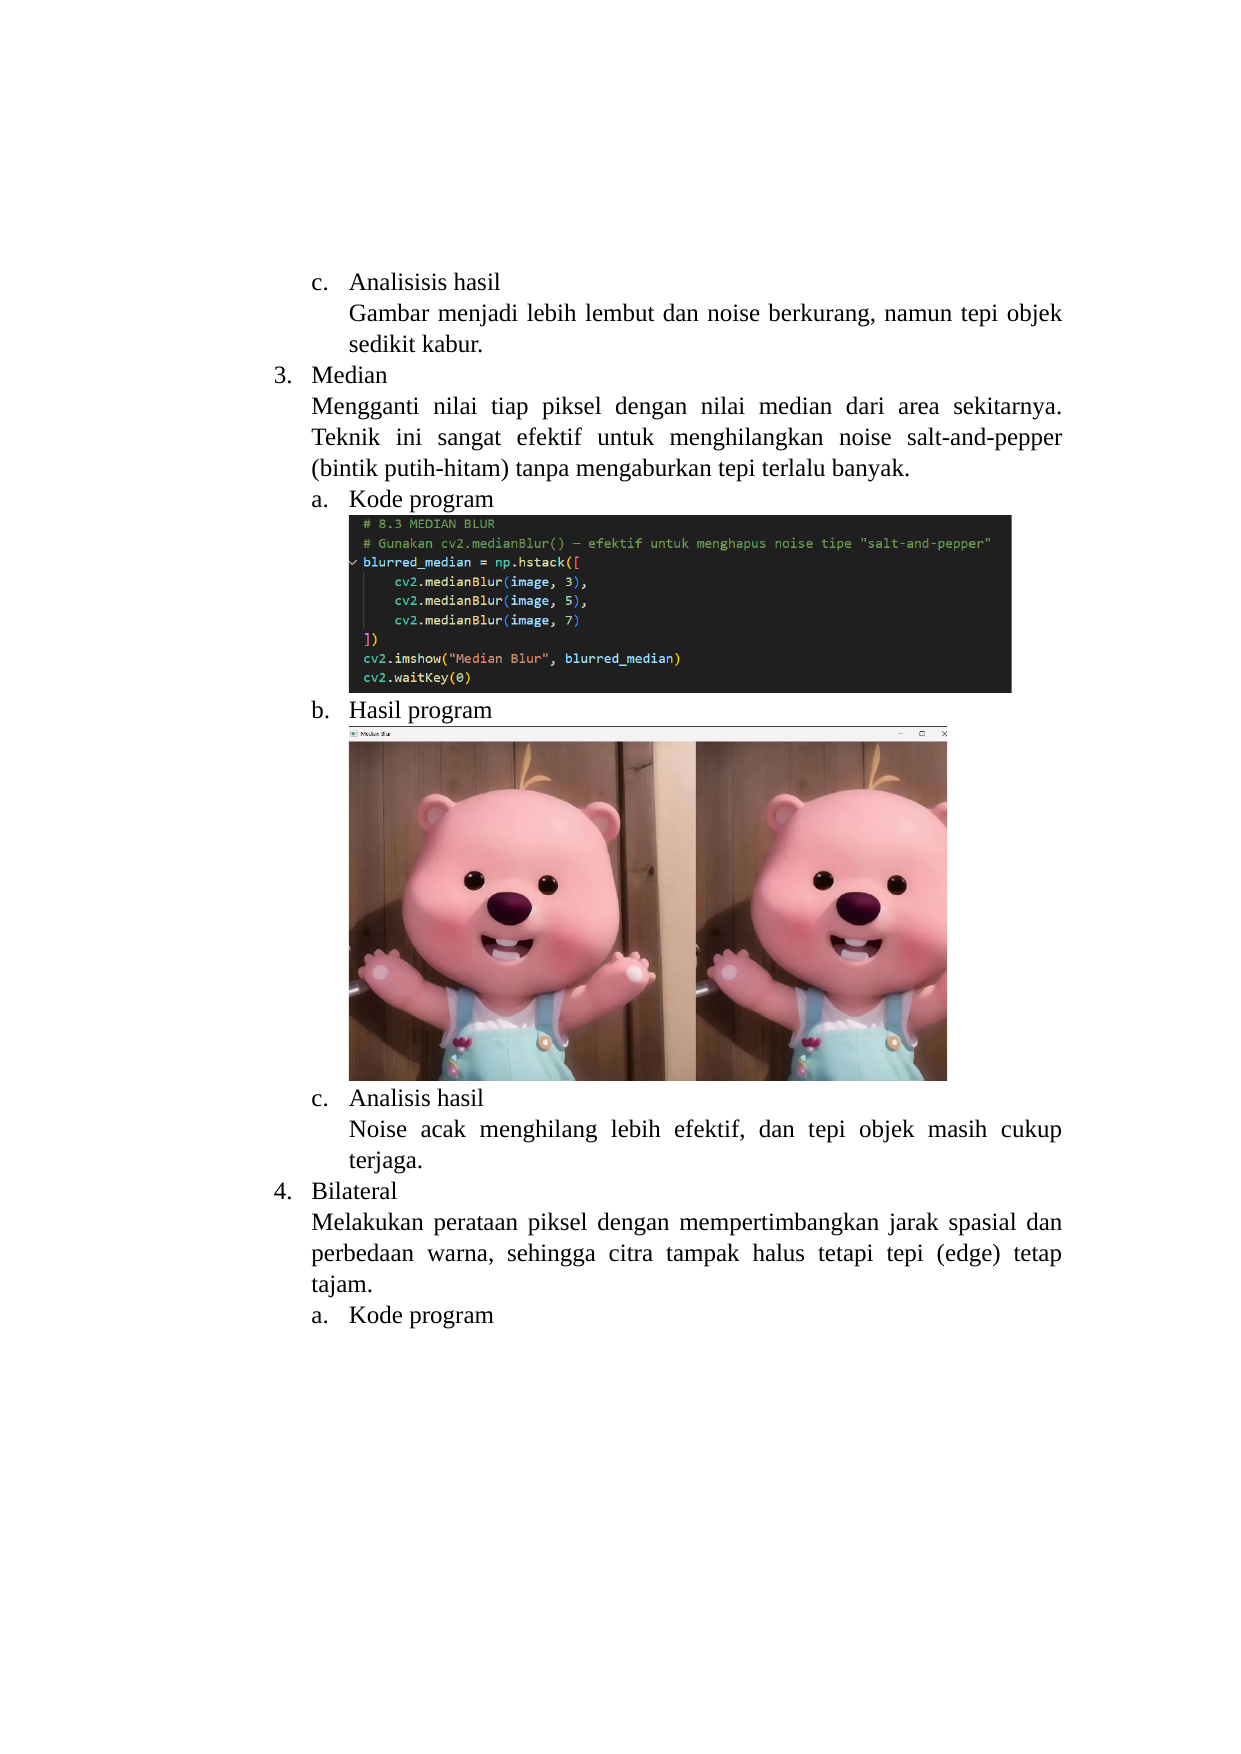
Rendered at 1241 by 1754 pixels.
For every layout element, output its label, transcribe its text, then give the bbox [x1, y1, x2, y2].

picture [348, 515, 1012, 693]
list Kode program [311, 1301, 1063, 1329]
list Hasil program [311, 695, 1063, 724]
list Mengganti nilai tiap piksel dengan nilai median dari area sekitarnya. Teknik ini sangat efektif untuk menghilangkan noise salt-and-pepper (bintik putih-hitam) tanpa mengaburkan tepi terlalu banyak. [311, 391, 1063, 482]
list Analisis hasil [311, 1083, 1063, 1112]
list Melakukan perataan piksel dengan mempertimbangkan jarak spasial dan perbedaan warna, sehingga citra tampak halus tetapi tepi (edge) tetap tajam. [311, 1207, 1063, 1298]
list Analisisis hasil [311, 267, 1063, 296]
list Gambar menjadi lebih lembut dan noise berkurang, namun tepi objek sedikit kabur. [349, 298, 1063, 358]
list Noise acak menghilang lebih efektif, dan tepi objek masih cukup terjaga. [349, 1114, 1063, 1174]
list Kode program [311, 484, 1063, 513]
picture [348, 726, 948, 1081]
list Median [274, 360, 1063, 389]
list Bilateral [274, 1176, 1063, 1205]
